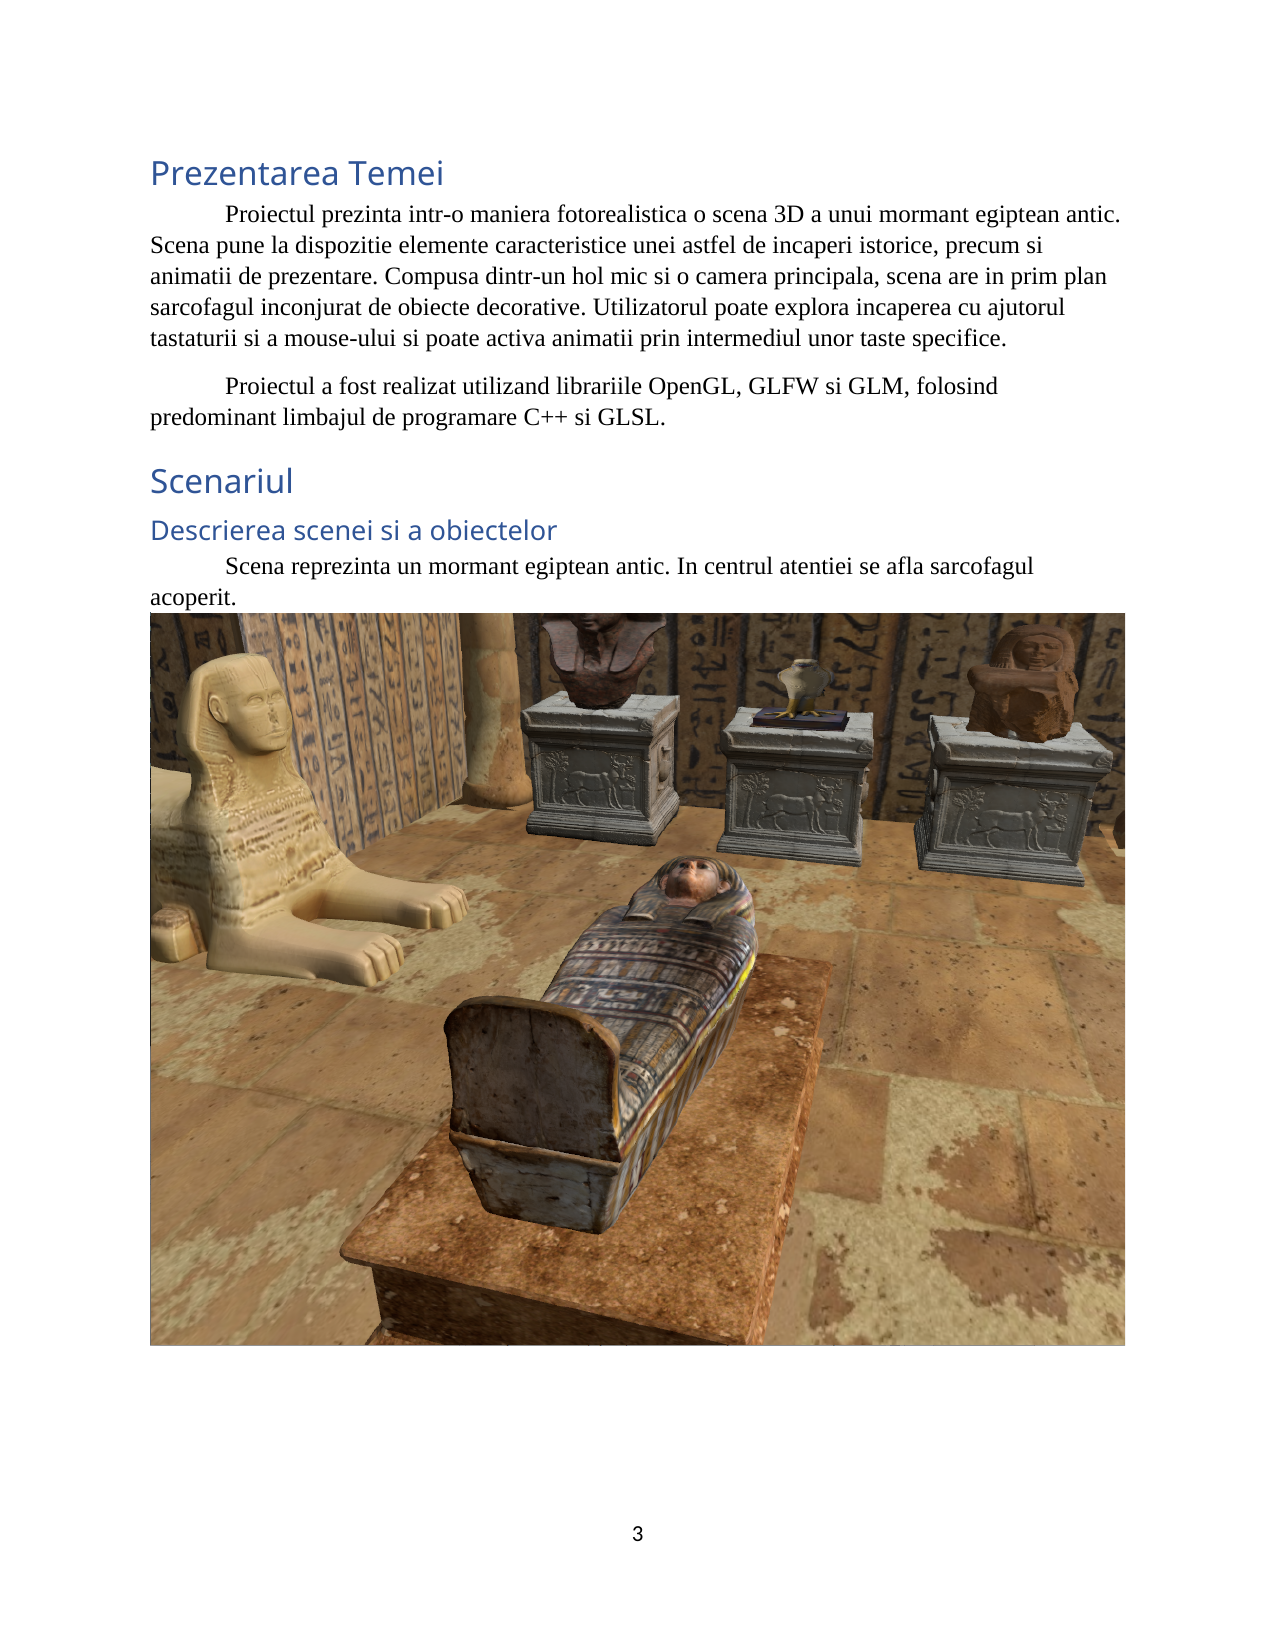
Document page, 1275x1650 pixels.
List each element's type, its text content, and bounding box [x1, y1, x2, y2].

subtitle Scenariul [150, 458, 1125, 503]
subtitle Descrierea scenei si a obiectelor [150, 511, 1125, 548]
text Scena reprezinta un mormant egiptean antic. In centrul atentiei se afla sarcofagul acoperit. [150, 551, 1125, 612]
subtitle Prezentarea Temei [150, 150, 1125, 195]
picture [150, 612, 1125, 1346]
text Proiectul prezinta intr-o maniera fotorealistica o scena 3D a unui mormant egiptean antic. Scena pune la dispozitie elemente caracteristice unei astfel de incaperi istorice, precum si animatii de prezentare. Compusa dintr-un hol mic si o camera principala, scena are in prim plan sarcofagul inconjurat de obiecte decorative. Utilizatorul poate explora incaperea cu ajutorul tastaturii si a mouse-ului si poate activa animatii prin intermediul unor taste specifice. [150, 199, 1125, 352]
text Proiectul a fost realizat utilizand librariile OpenGL, GLFW si GLM, folosind predominant limbajul de programare C++ si GLSL. [150, 371, 1125, 431]
